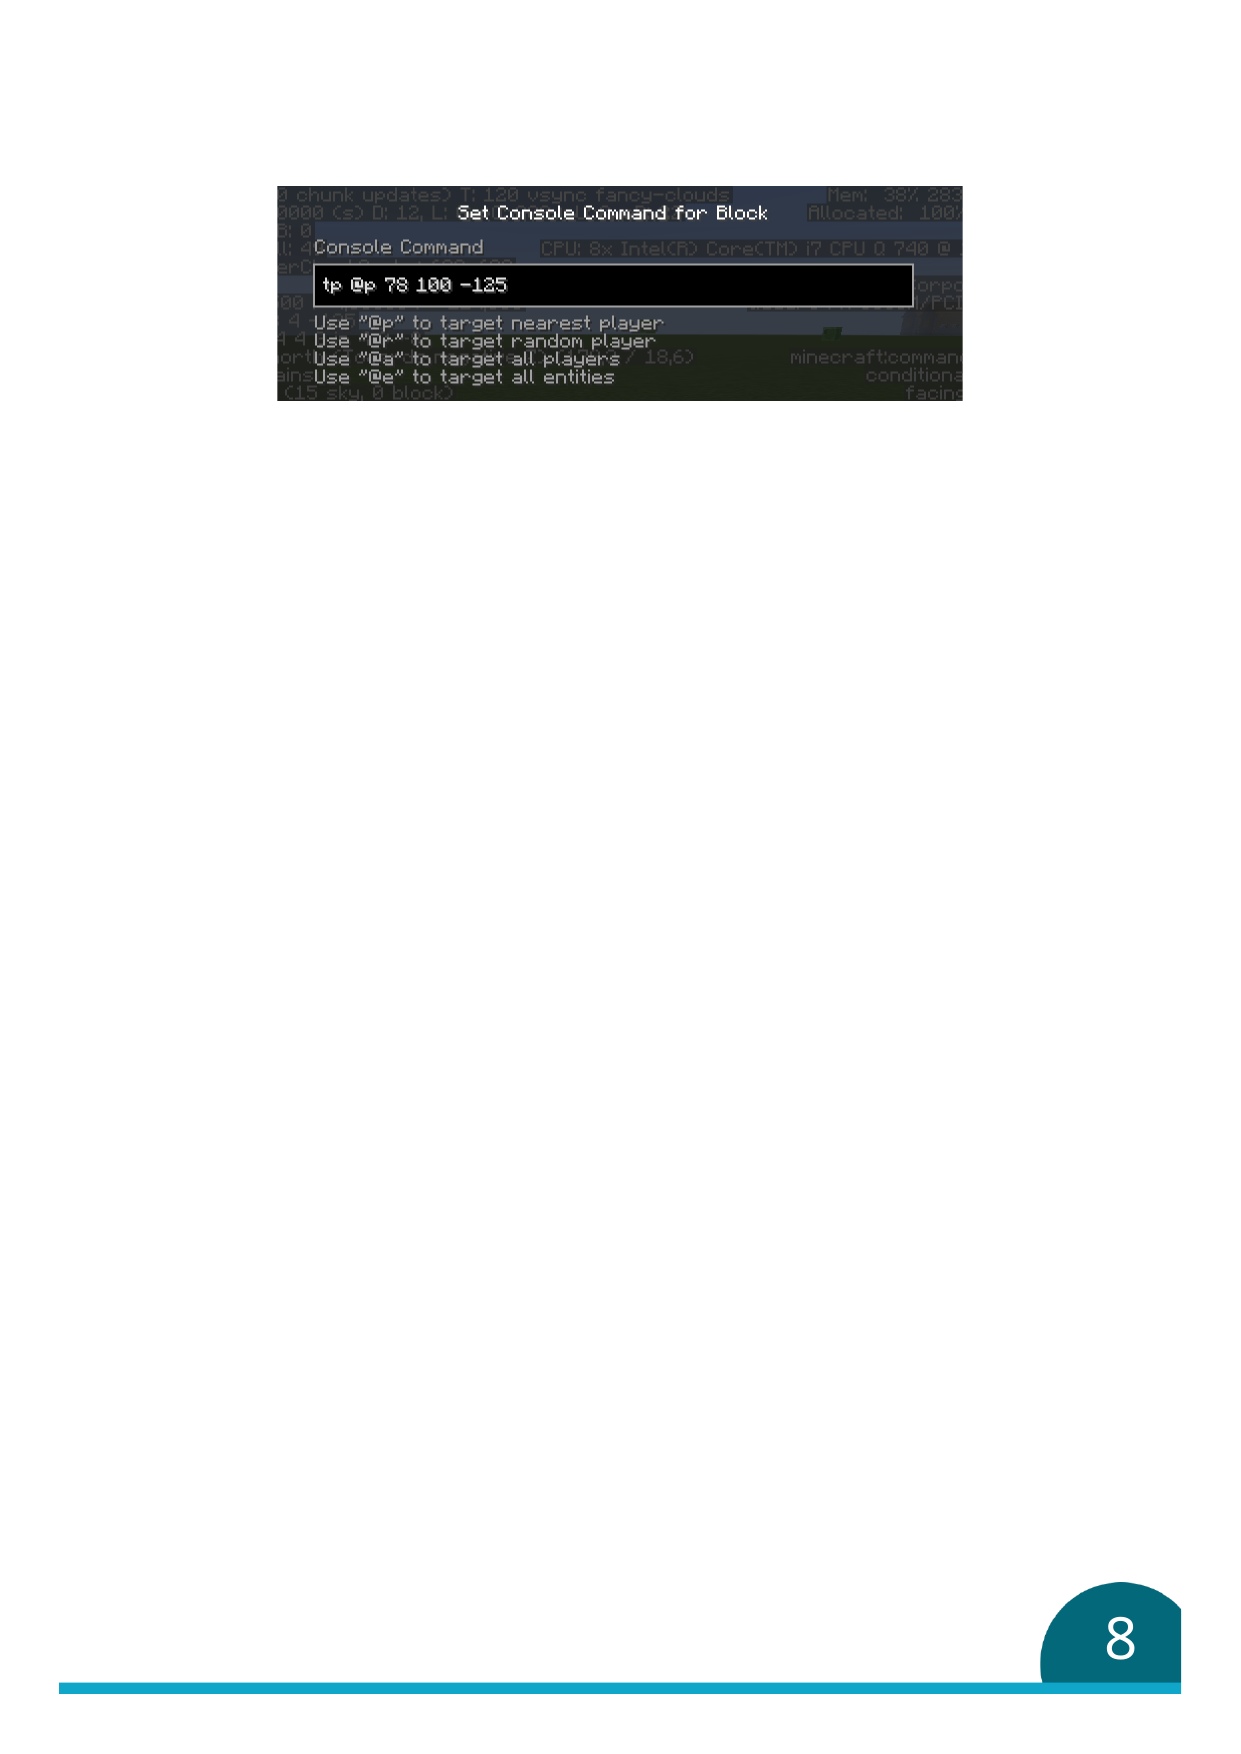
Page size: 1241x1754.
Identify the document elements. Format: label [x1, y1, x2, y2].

picture [59, 1582, 1182, 1682]
picture [277, 186, 963, 401]
